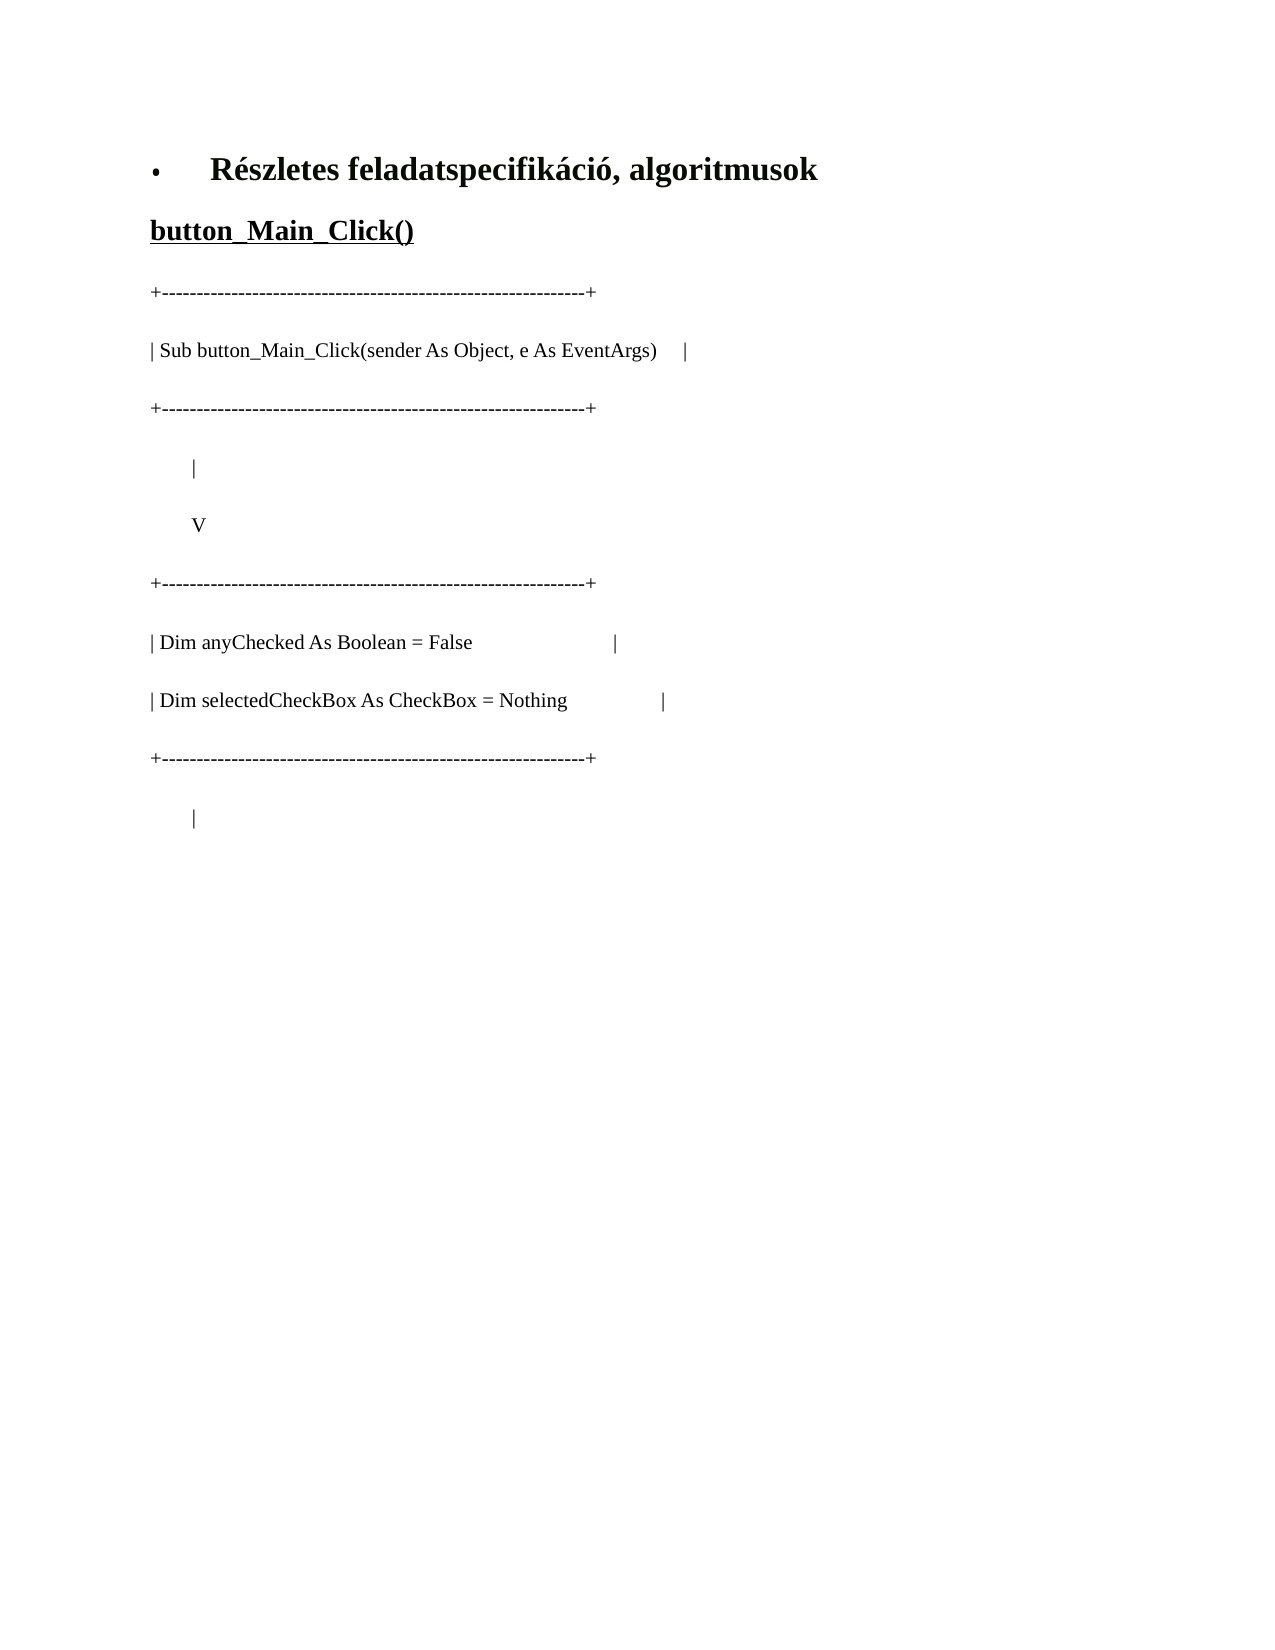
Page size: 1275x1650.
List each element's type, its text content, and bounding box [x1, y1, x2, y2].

text | [150, 804, 1125, 829]
text V [150, 512, 1125, 537]
text | Sub button_Main_Click(sender As Object, e As EventArgs) | [150, 337, 1125, 362]
text button_Main_Click() [406, 221, 1125, 246]
list Részletes feladatspecifikáció, algoritmusok [150, 150, 1125, 187]
text | Dim anyChecked As Boolean = False | [150, 629, 1125, 654]
text | Dim selectedCheckBox As CheckBox = Nothing | [150, 687, 1125, 712]
text | [150, 454, 1125, 479]
text button_Main_Click() [150, 221, 400, 243]
text +-------------------------------------------------------------+ [150, 571, 1125, 596]
text +-------------------------------------------------------------+ [150, 396, 1125, 421]
text +-------------------------------------------------------------+ [150, 746, 1125, 771]
text +-------------------------------------------------------------+ [150, 279, 1125, 304]
